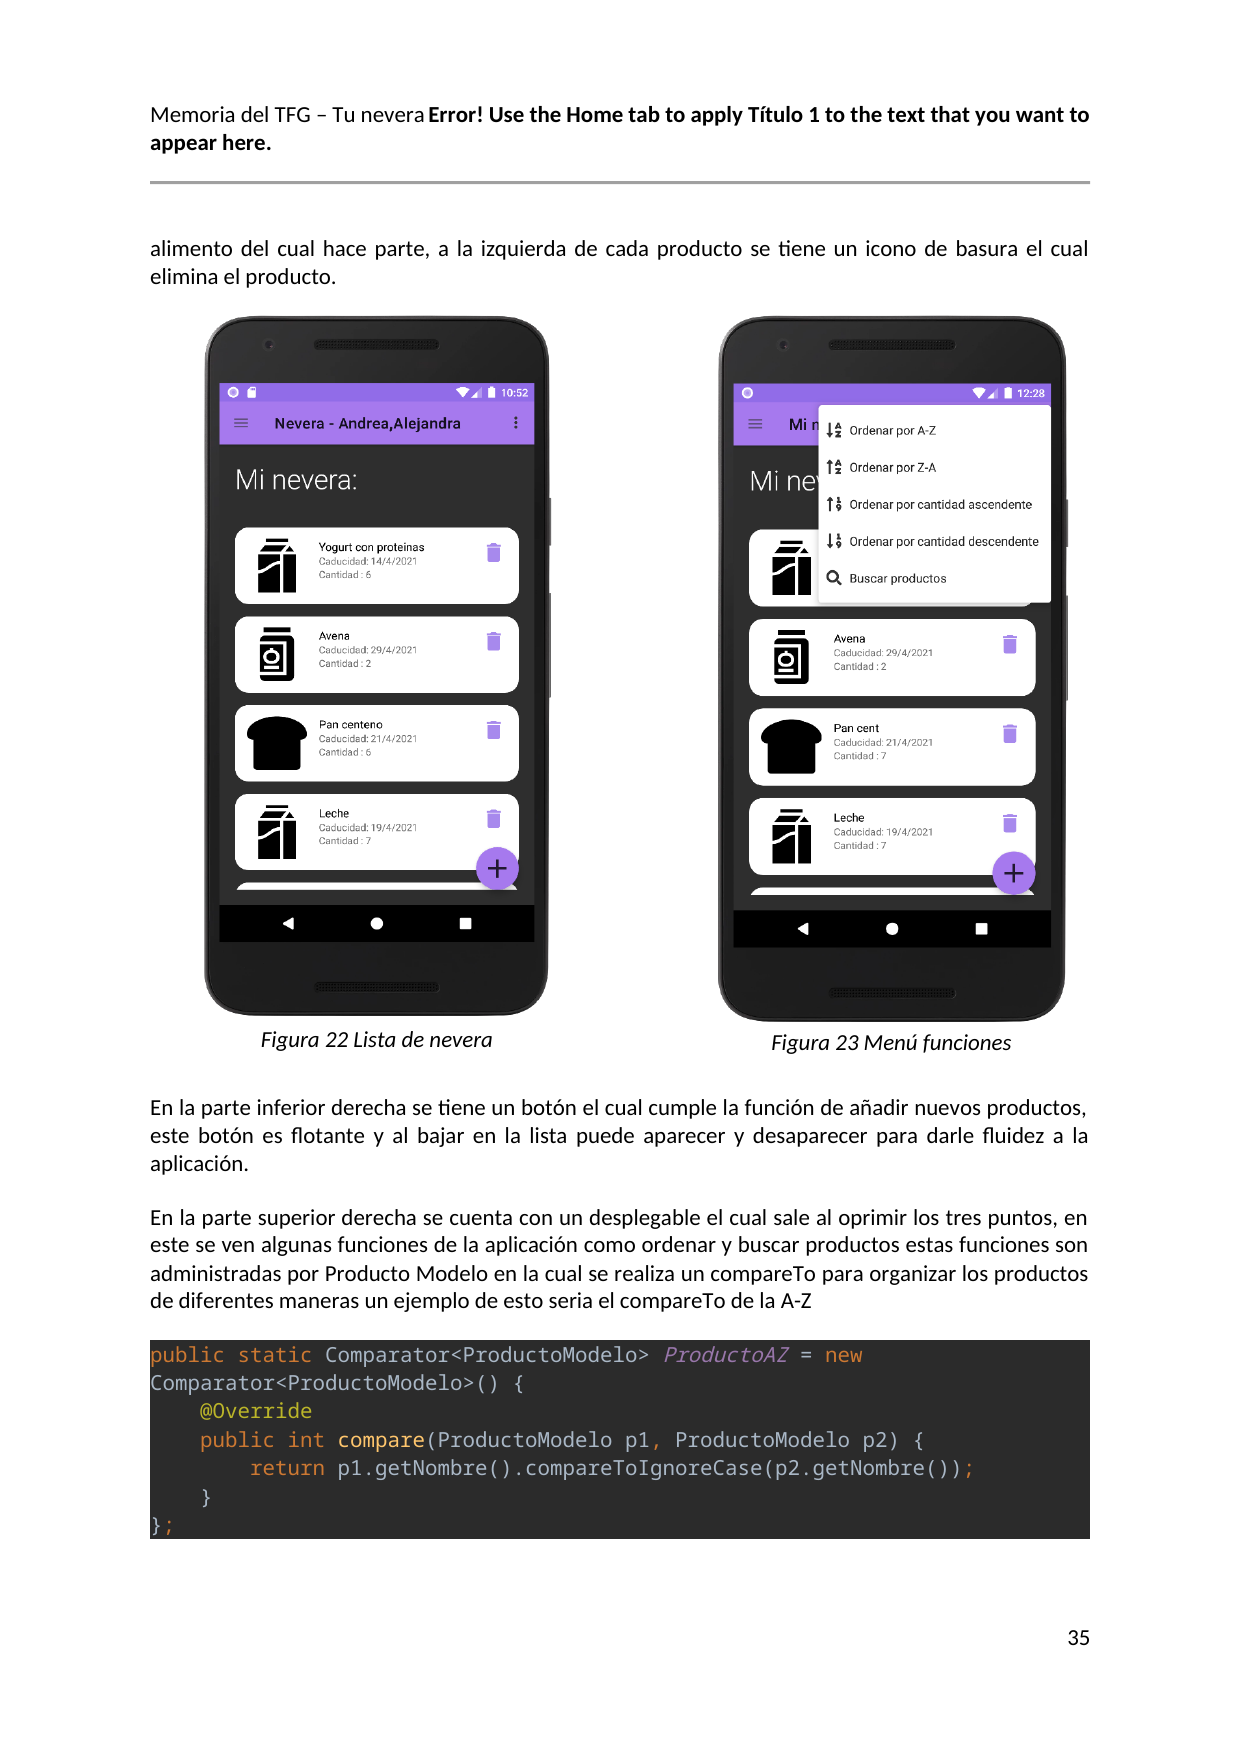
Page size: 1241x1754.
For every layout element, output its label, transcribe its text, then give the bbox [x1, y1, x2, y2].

text public static Comparator<ProductoModelo> ProductoAZ = new Comparator<ProductoModelo>() { @Override public int compare(ProductoModelo p1, ProductoModelo p2) { return p1.getNombre().compareToIgnoreCase(p2.getNombre()); } }; [150, 1340, 1090, 1539]
text En la parte inferior derecha se tiene un botón el cual cumple la función de añadir nuevos productos, este botón es flotante y al bajar en la lista puede aparecer y desaparecer para darle fluidez a la aplicación. [150, 1093, 1090, 1178]
picture [718, 315, 1069, 1022]
picture [204, 315, 552, 1016]
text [150, 234, 1090, 290]
text En la parte superior derecha se cuenta con un desplegable el cual sale al oprimir los tres puntos, en este se ven algunas funciones de la aplicación como ordenar y buscar productos estas funciones son administradas por Producto Modelo en la cual se realiza un compareTo para organizar los productos de diferentes maneras un ejemplo de esto seria el compareTo de la A-Z [150, 1203, 1090, 1315]
